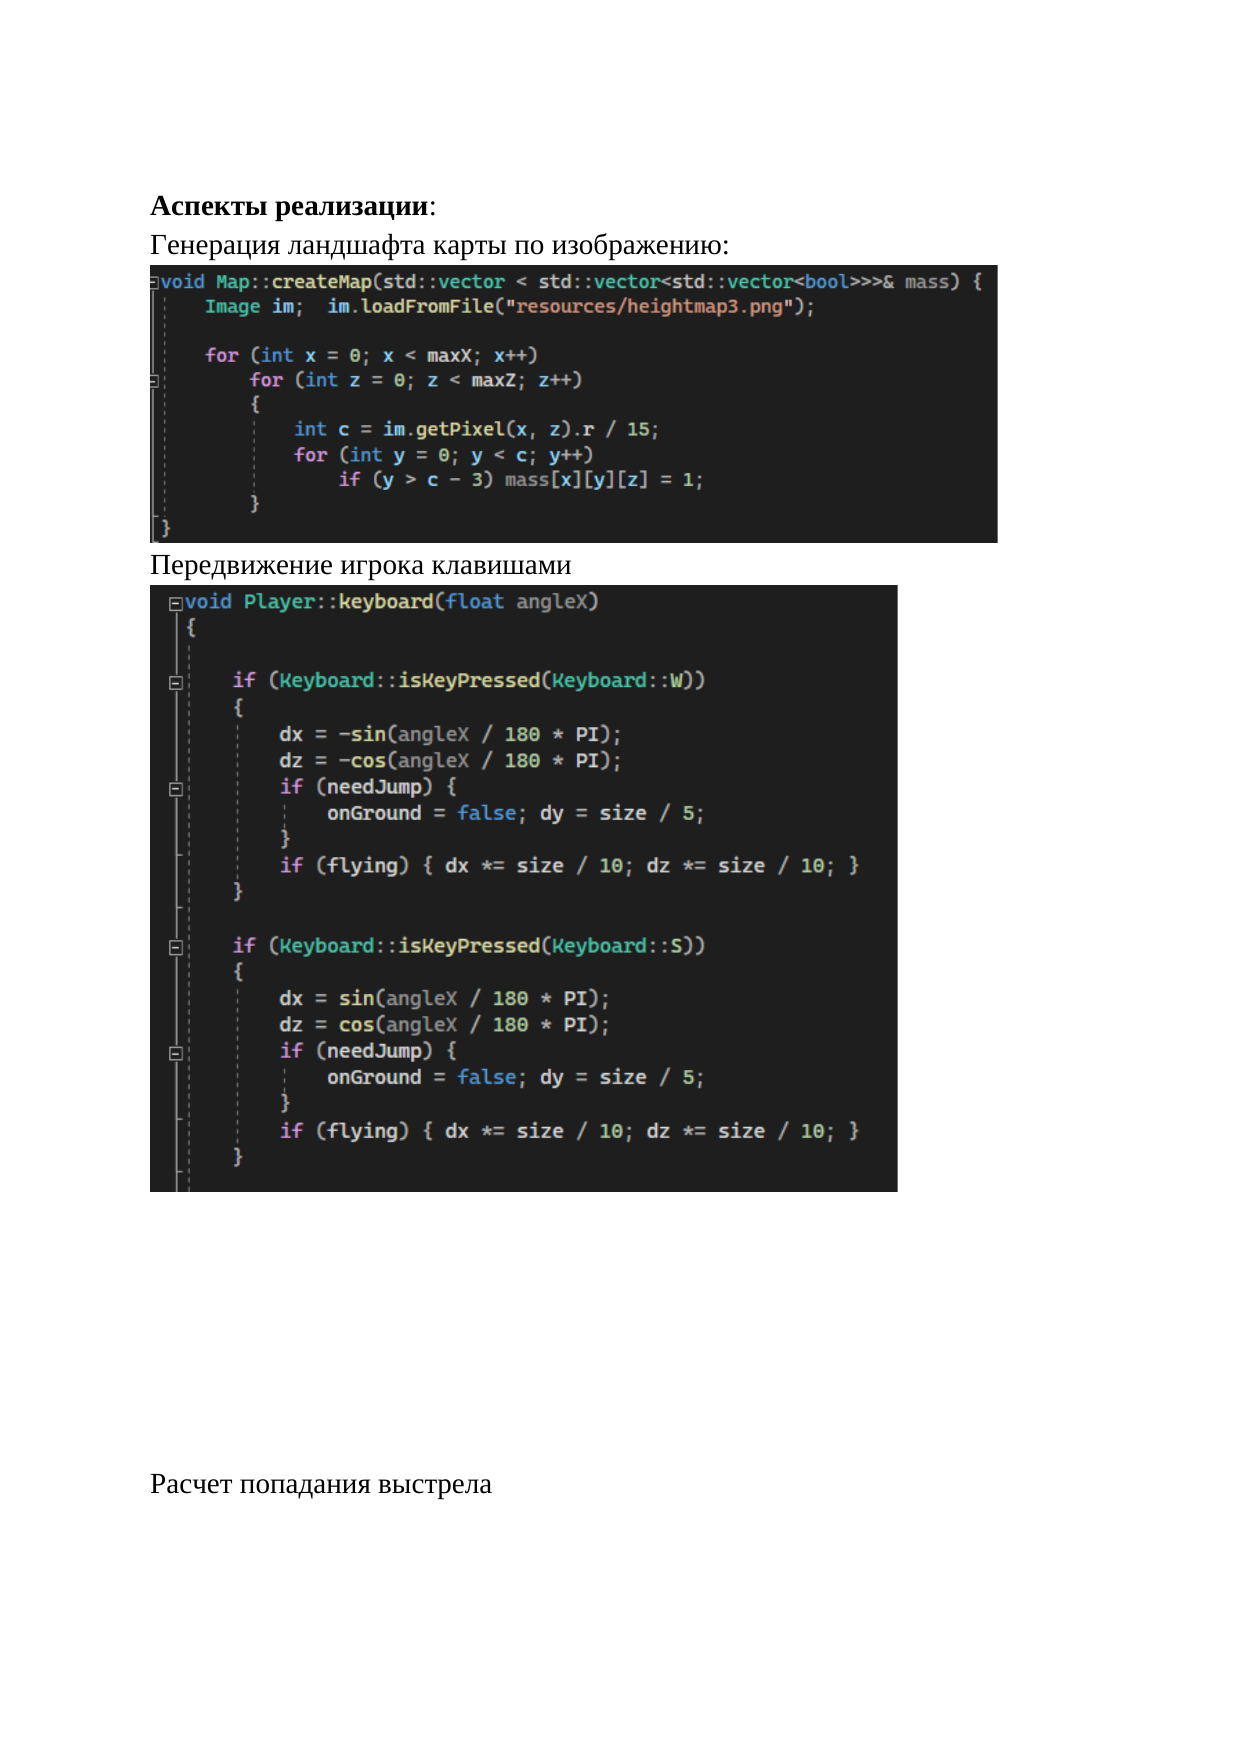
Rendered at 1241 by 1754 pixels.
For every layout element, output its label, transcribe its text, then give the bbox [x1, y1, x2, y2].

picture [150, 265, 998, 543]
picture [150, 585, 898, 1192]
text Расчет попадания выстрела [150, 1466, 1090, 1499]
text Аспекты реализации: [150, 188, 1090, 222]
text Передвижение игрока клавишами [150, 547, 1090, 580]
text Генерация ландшафта карты по изображению: [150, 227, 1090, 261]
